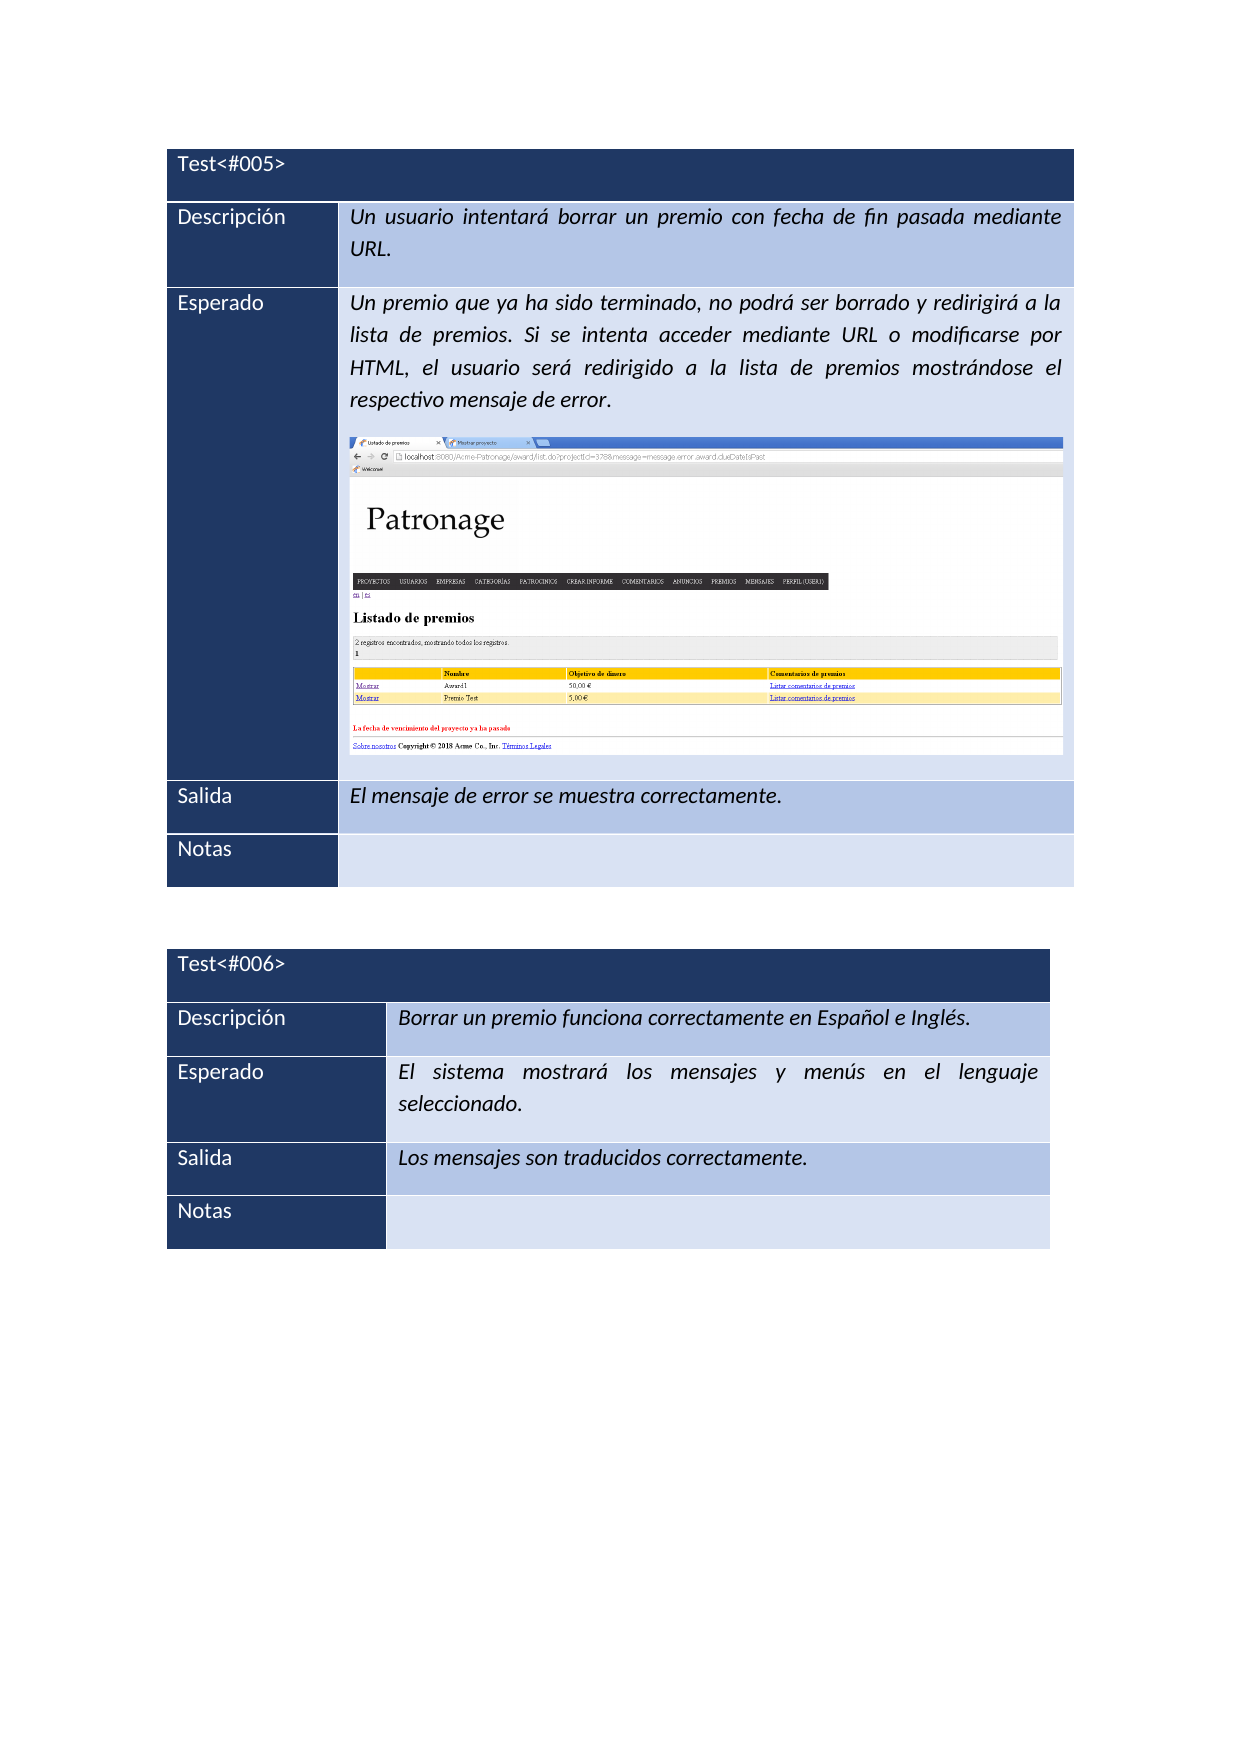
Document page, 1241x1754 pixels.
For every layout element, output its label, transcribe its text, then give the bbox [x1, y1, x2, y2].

table_cell Notas [167, 835, 338, 887]
table_cell El mensaje de error se muestra correctamente. [339, 781, 1074, 833]
table_cell Borrar un premio funciona correctamente en Español e Inglés. [387, 1003, 1050, 1056]
table_cell Descripción [167, 203, 338, 287]
picture [349, 437, 1064, 755]
table_cell Un premio que ya ha sido terminado, no podrá ser borrado y redirigirá a la lista de premios. Si se intenta acceder mediante URL o modificarse por HTML, el usuario será redirigido a la lista de premios mostrándose el respectivo mensaje de error. [339, 288, 1074, 780]
table_cell El sistema mostrará los mensajes y menús en el lenguaje seleccionado. [387, 1057, 1050, 1142]
table_header Test<#005> [167, 149, 1074, 201]
table_cell Salida [167, 781, 338, 833]
table_cell Esperado [167, 288, 338, 780]
table_cell Un usuario intentará borrar un premio con fecha de fin pasada mediante URL. [339, 203, 1074, 287]
table_header Test<#006> [167, 949, 1050, 1002]
table_cell [387, 1196, 1050, 1249]
table_cell Esperado [167, 1057, 386, 1142]
table_cell [339, 835, 1074, 887]
table_cell Notas [167, 1196, 386, 1249]
table_cell Descripción [167, 1003, 386, 1056]
table_cell Salida [167, 1143, 386, 1195]
table_cell Los mensajes son traducidos correctamente. [387, 1143, 1050, 1195]
